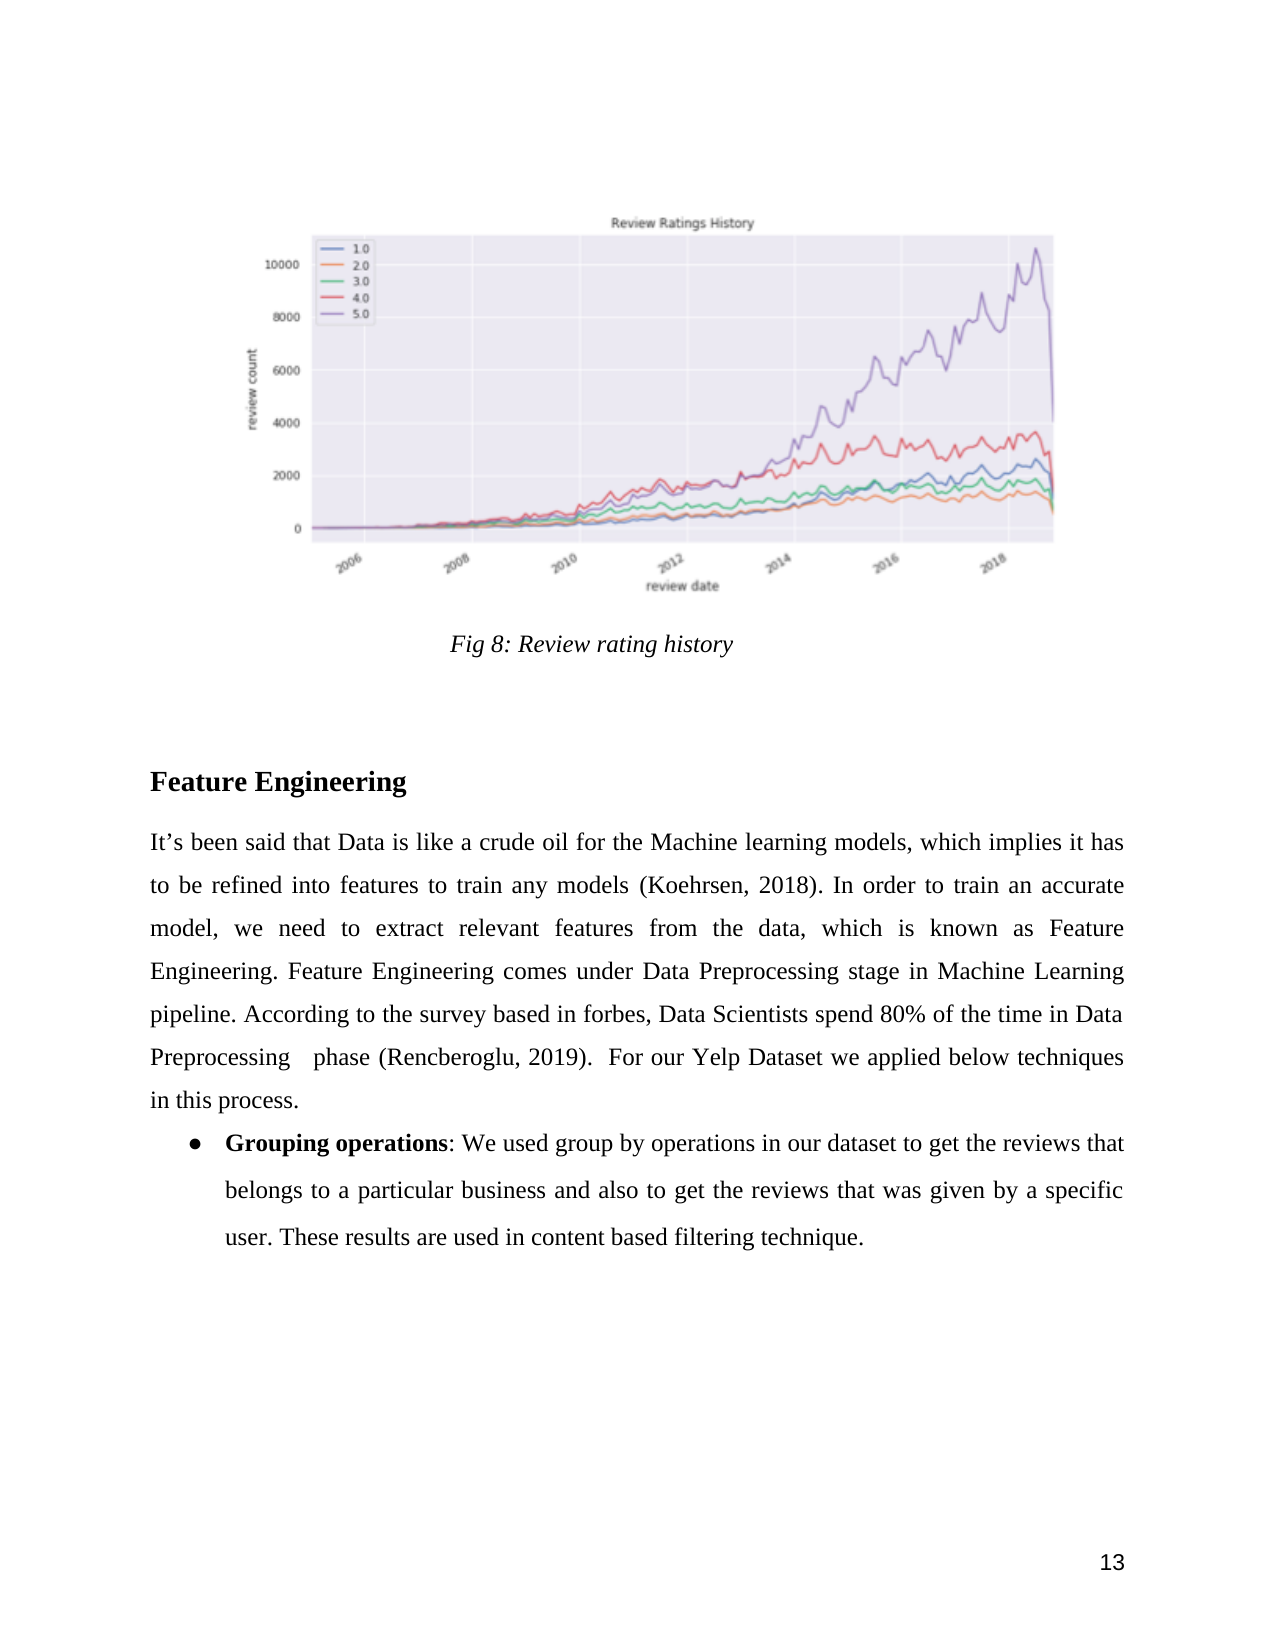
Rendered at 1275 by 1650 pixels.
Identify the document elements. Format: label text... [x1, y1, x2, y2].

subtitle Feature Engineering [150, 764, 1125, 797]
text It’s been said that Data is like a crude oil for the Machine learning models, which implies it has to be refined into features to train any models . In order to train an accurate model, we need to extract relevant features from the data, which is known as Feature Engineering. Feature Engineering comes under Data Preprocessing stage in Machine Learning pipeline. According to the survey based in forbes, Data Scientists spend 80% of the time in Data Preprocessing phase . For our Yelp Dataset we applied below techniques in this process. [150, 827, 1125, 1114]
text Fig 8: Review rating history [150, 629, 1125, 657]
list Grouping operations: We used group by operations in our dataset to get the reviews that belongs to a particular business and also to get the reviews that was given by a specific user. These results are used in content based filtering technique. [187, 1128, 1125, 1251]
picture [209, 150, 1066, 616]
